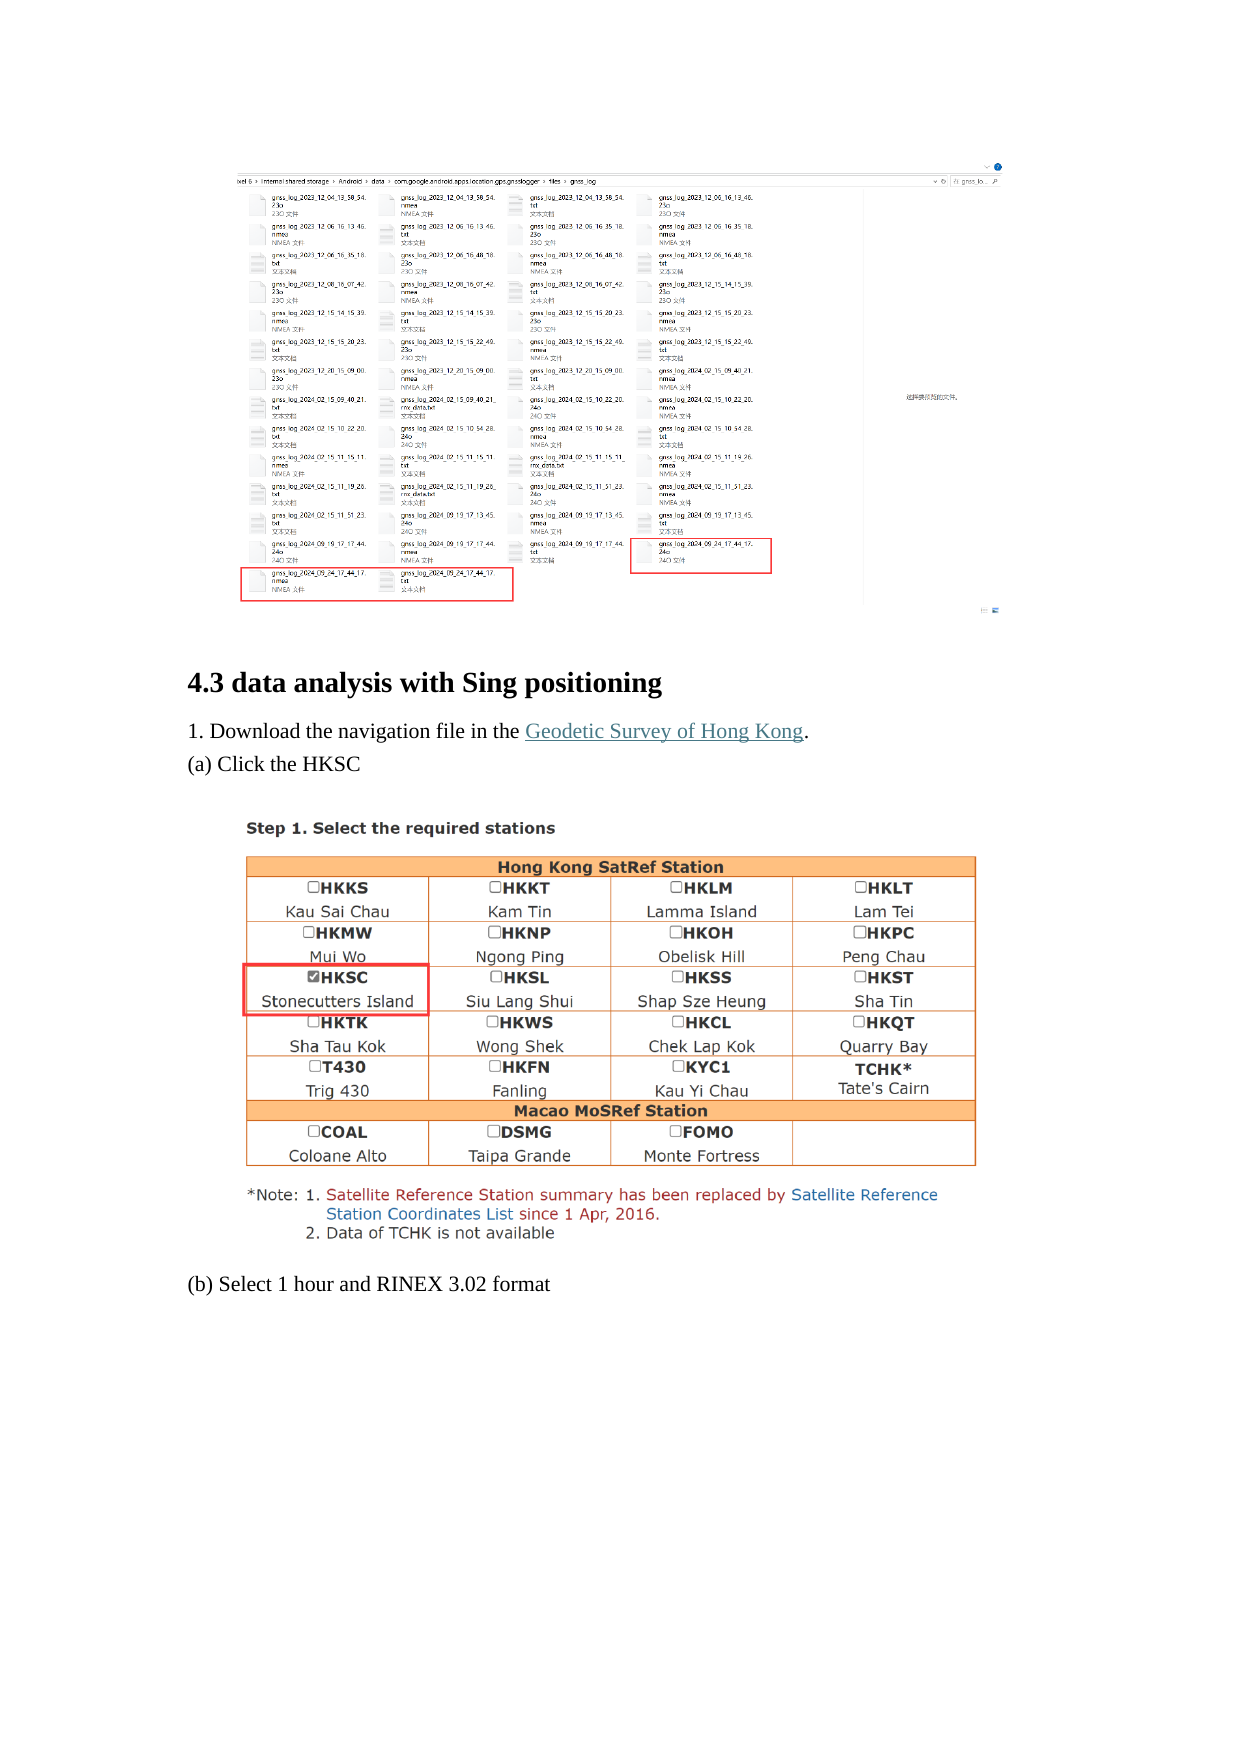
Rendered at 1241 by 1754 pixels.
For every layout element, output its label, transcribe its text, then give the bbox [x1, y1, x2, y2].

text (a) Click the HKSC [187, 747, 1053, 779]
picture [187, 779, 1053, 1246]
subtitle 4.3 data analysis with Sing positioning [187, 649, 1053, 714]
text 1. Download the navigation file in the Geodetic Survey of Hong Kong. [187, 714, 1053, 747]
text (b) Select 1 hour and RINEX 3.02 format [187, 1267, 1053, 1299]
picture [237, 162, 1003, 616]
